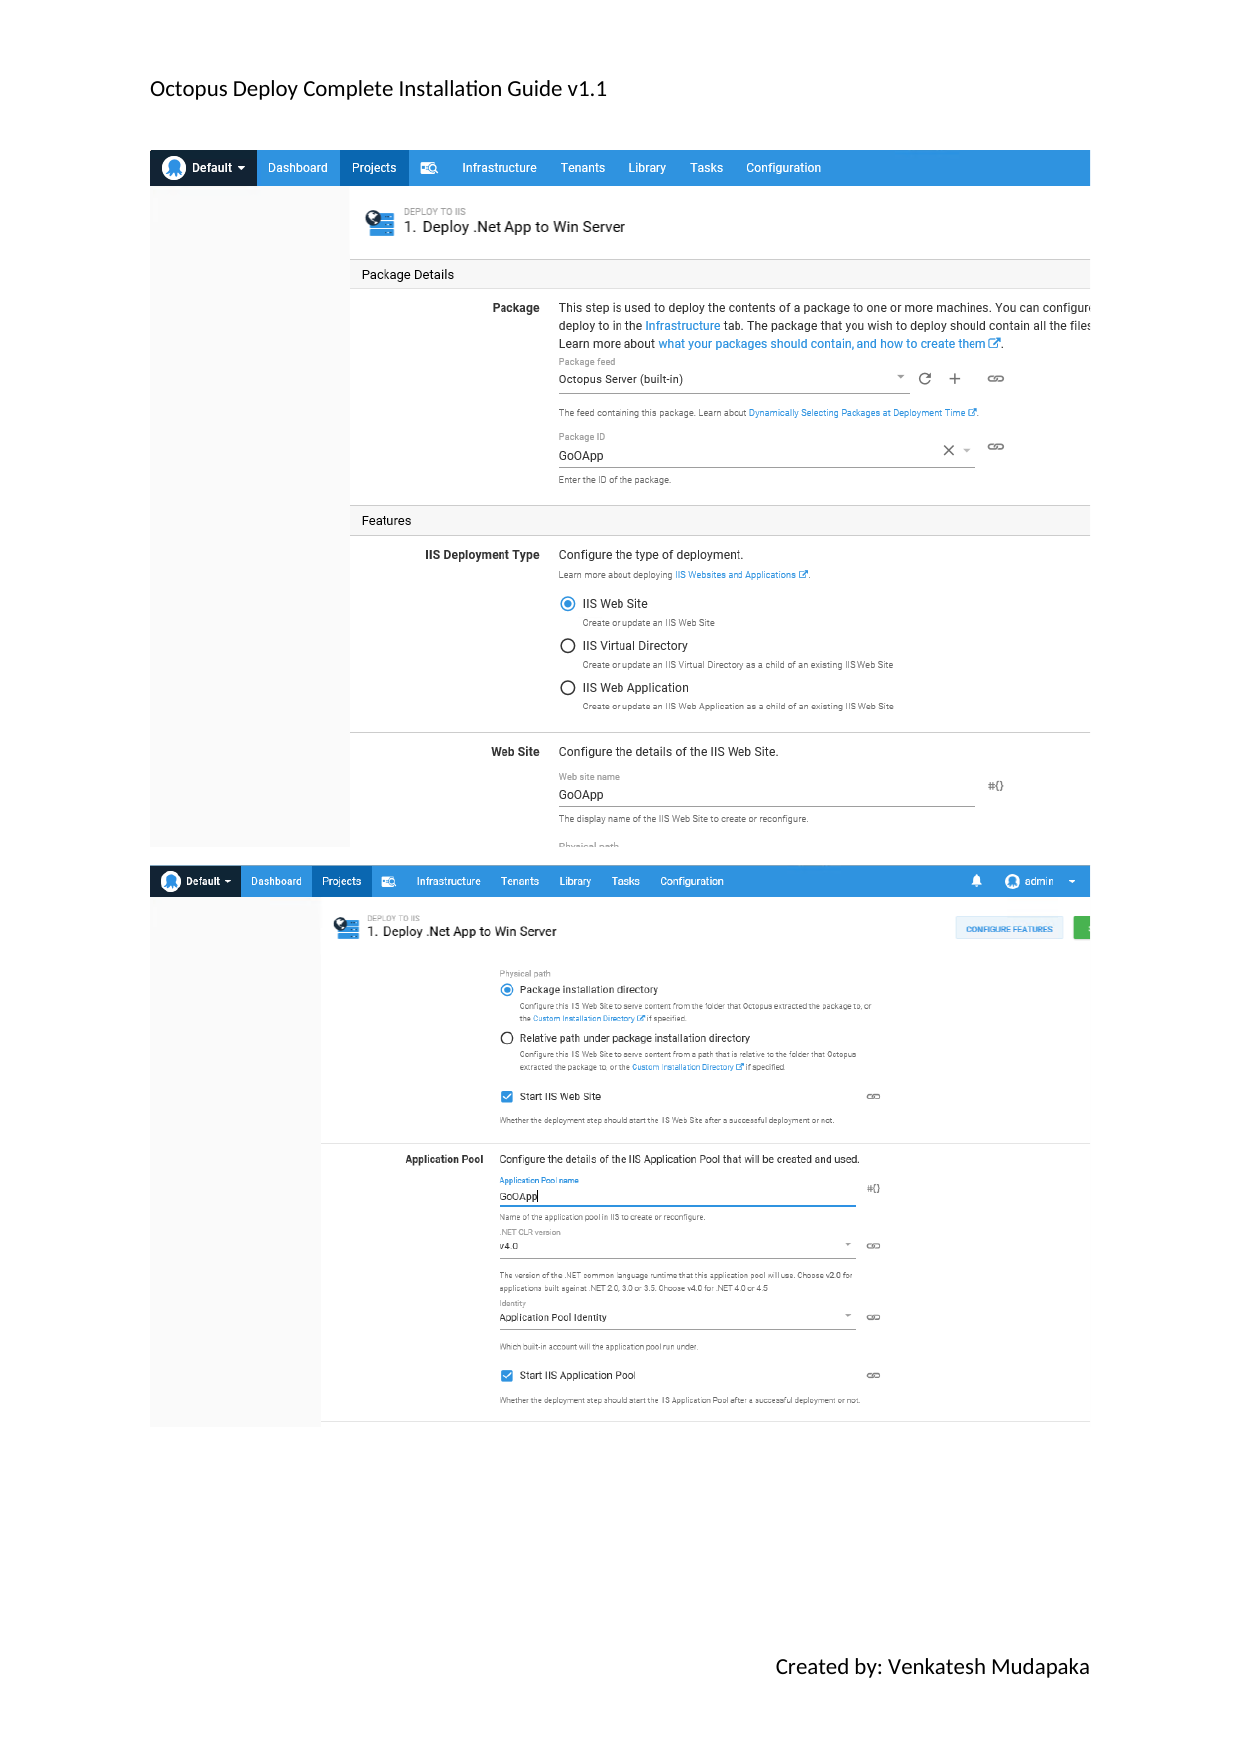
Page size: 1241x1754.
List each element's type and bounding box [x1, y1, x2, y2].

picture [150, 865, 1091, 1427]
picture [150, 150, 1091, 847]
